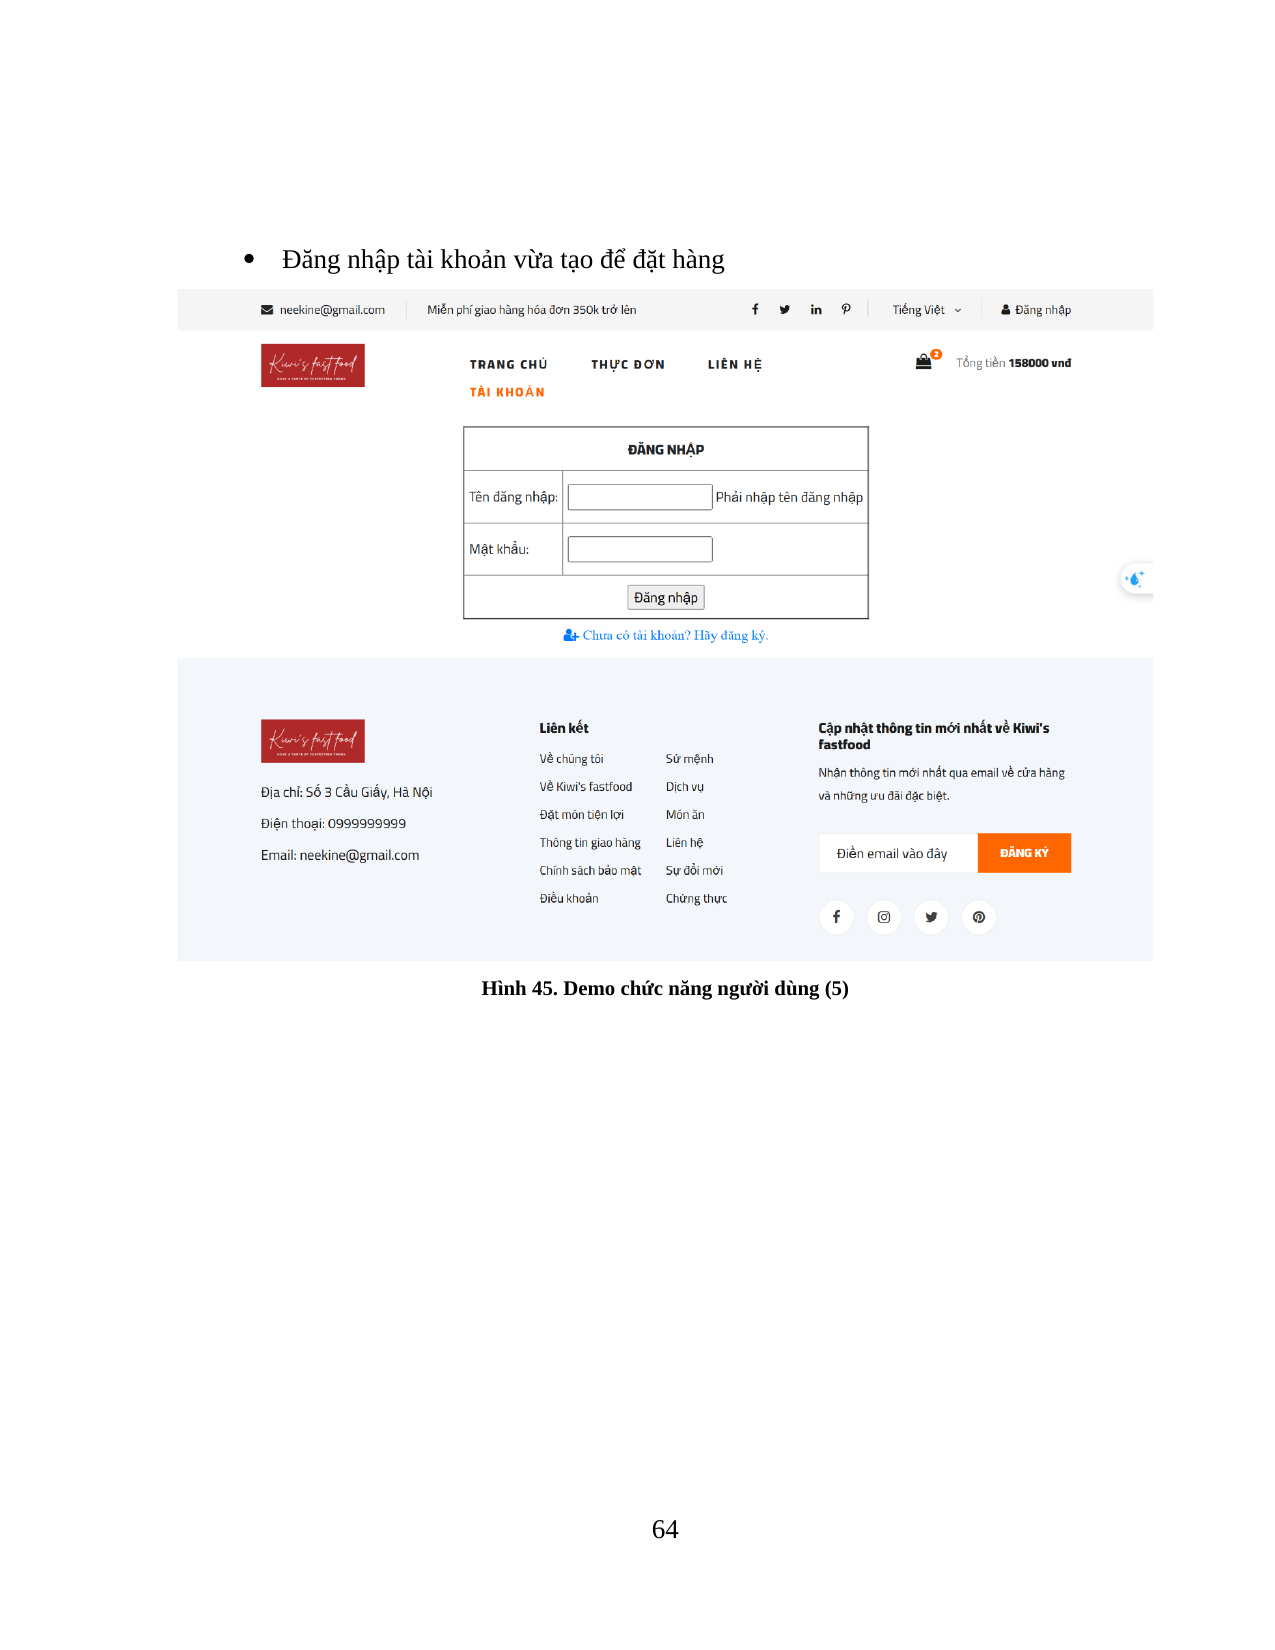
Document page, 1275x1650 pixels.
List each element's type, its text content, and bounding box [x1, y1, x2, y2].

list Đăng nhập tài khoản vừa tạo để đặt hàng [244, 243, 1153, 274]
picture [177, 289, 1154, 961]
